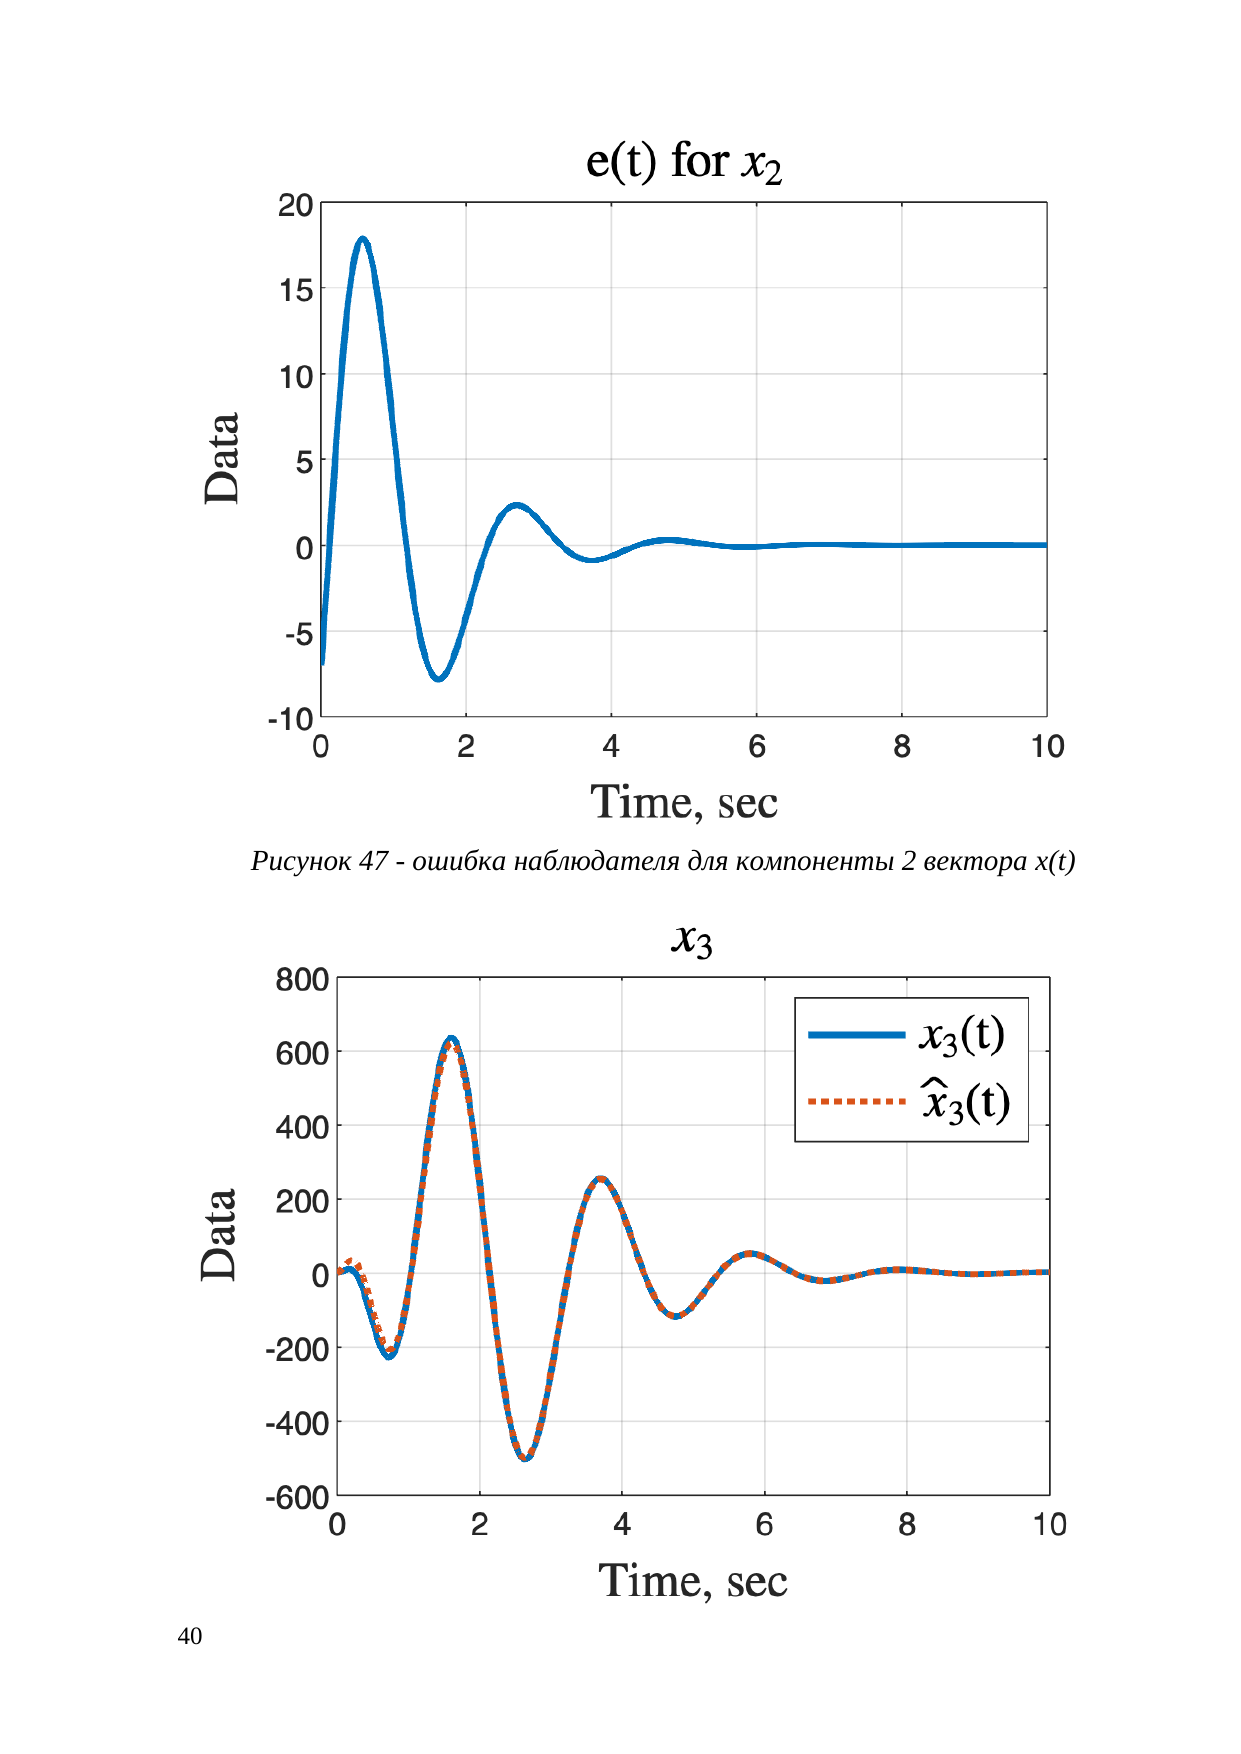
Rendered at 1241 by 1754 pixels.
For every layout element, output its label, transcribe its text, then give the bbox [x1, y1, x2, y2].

text Рисунок 47 - ошибка наблюдателя для компоненты 2 вектора x(t) [177, 843, 1152, 876]
picture [192, 118, 1137, 829]
picture [188, 892, 1140, 1608]
